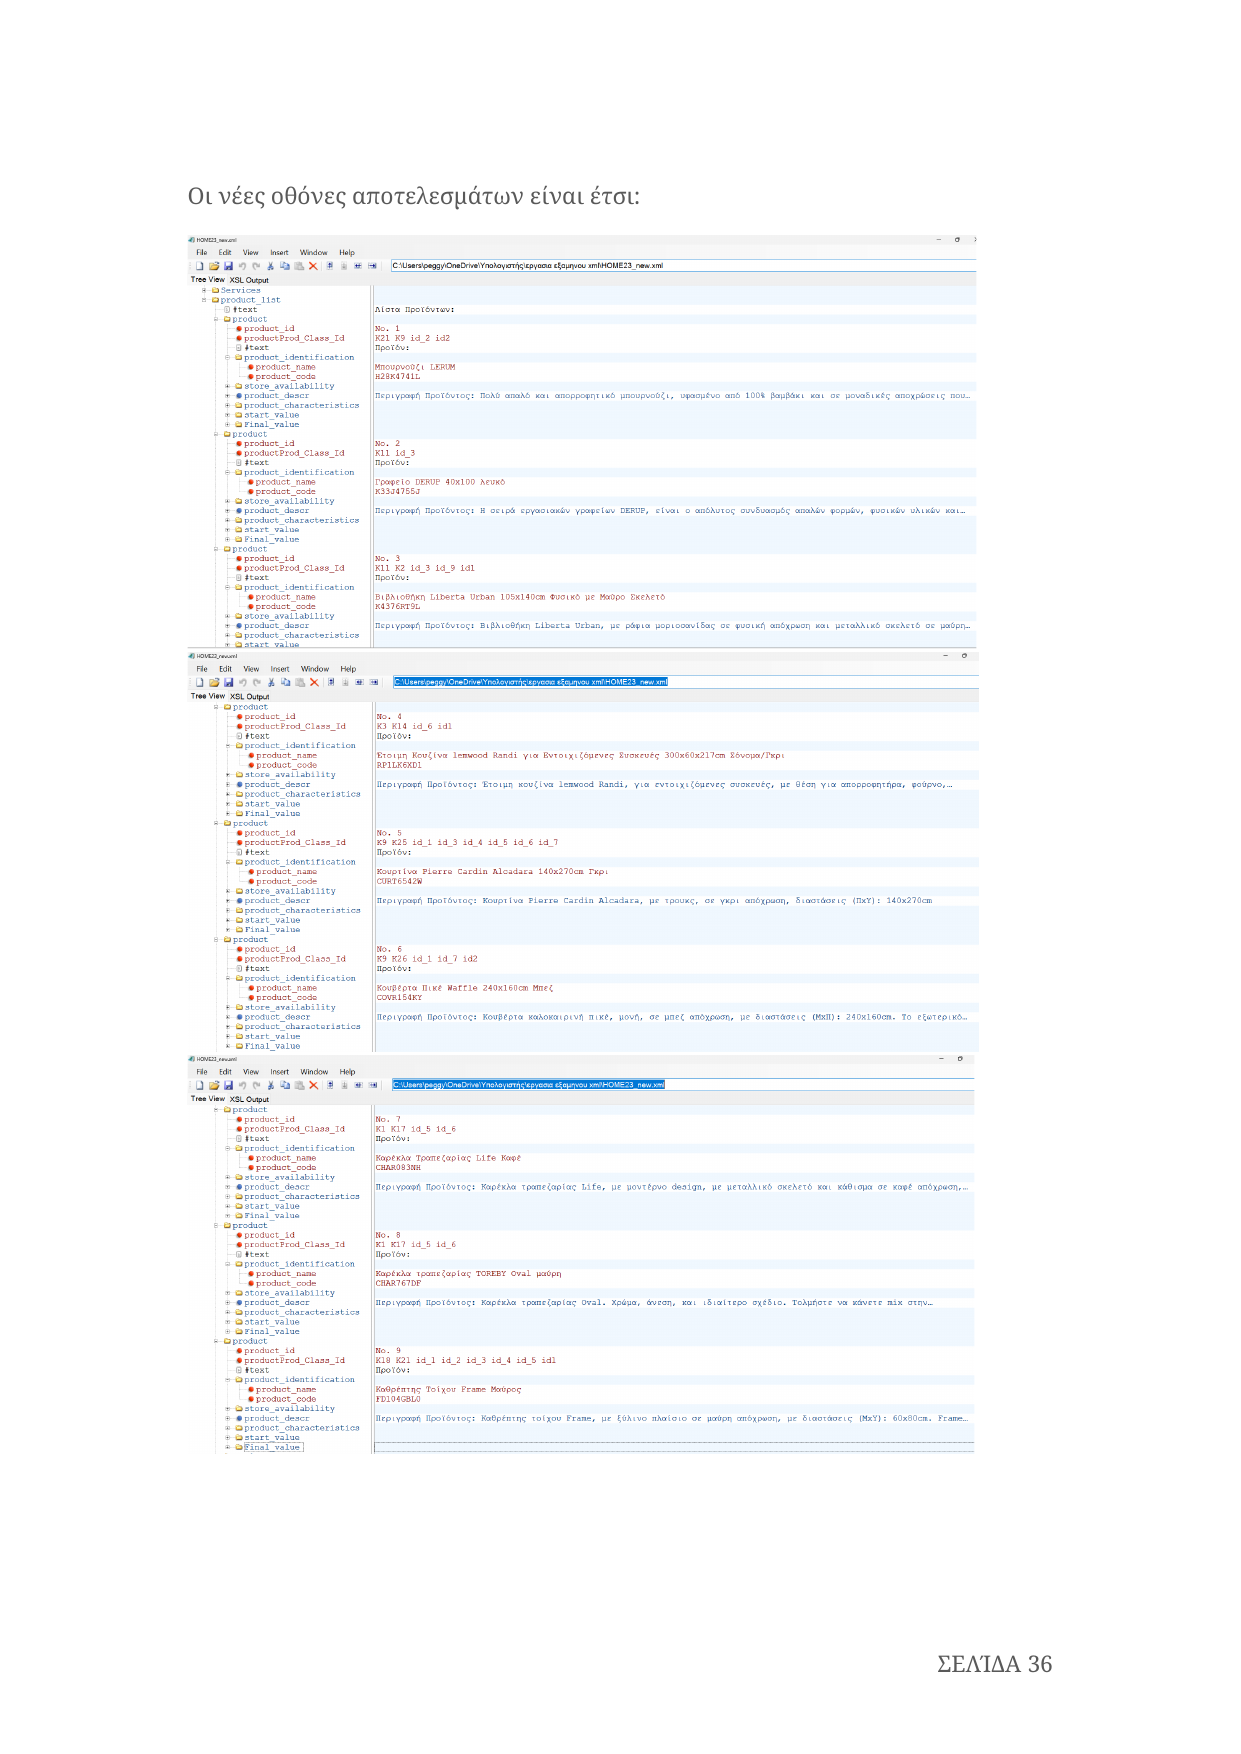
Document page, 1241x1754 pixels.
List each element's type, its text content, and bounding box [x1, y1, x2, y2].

text Οι νέες οθόνες αποτελεσμάτων είναι έτσι: [187, 180, 1053, 211]
picture [187, 652, 979, 1052]
picture [187, 235, 977, 649]
picture [187, 1055, 975, 1454]
